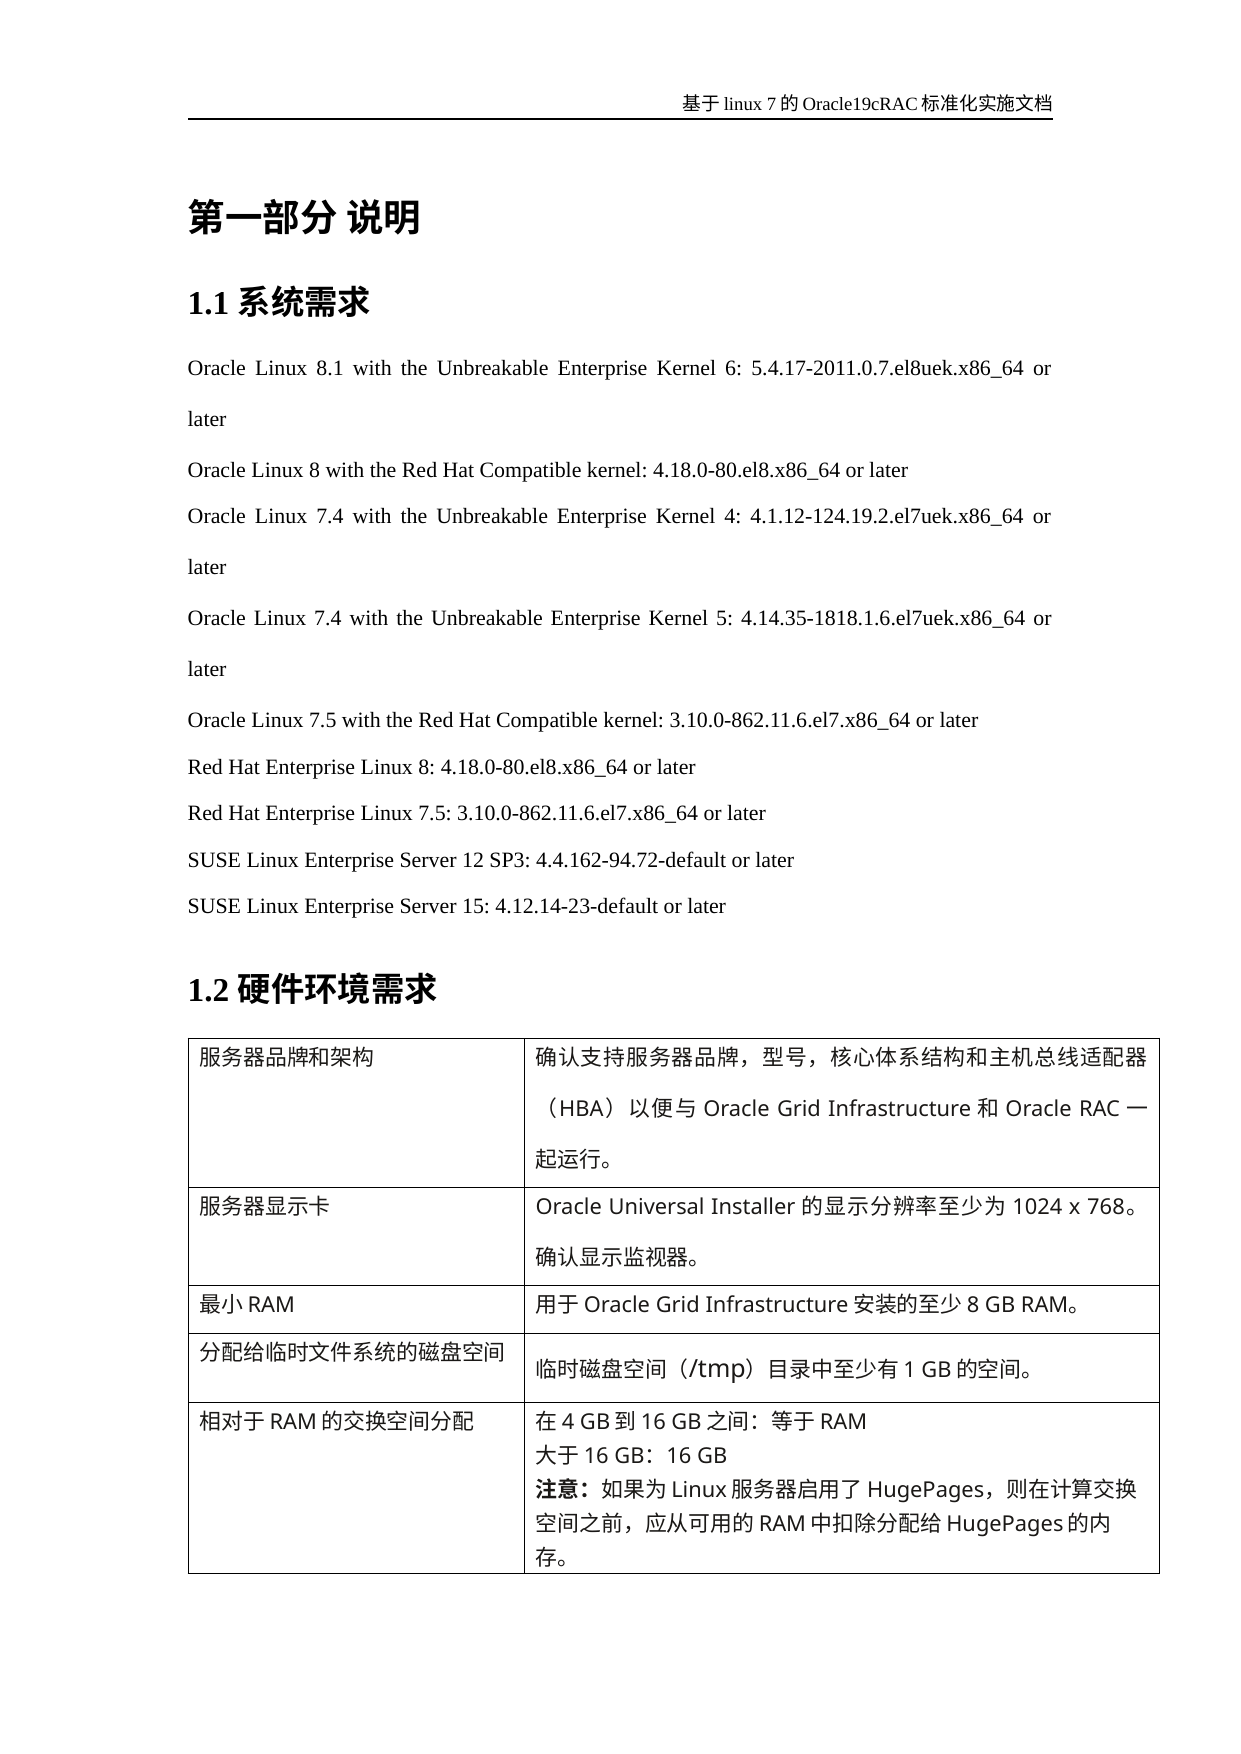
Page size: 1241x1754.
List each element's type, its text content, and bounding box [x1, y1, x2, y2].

subtitle 1.2 硬件环境需求 [187, 953, 1053, 1021]
text Oracle Linux 8.1 with the Unbreakable Enterprise Kernel 6: 5.4.17-2011.0.7.el8uek.x86_64 or later Oracle Linux 8 with the Red Hat Compatible kernel: 4.18.0-80.el8.x86_64 or later [187, 351, 1053, 486]
table_header 服务器品牌和架构 [189, 1039, 524, 1187]
table_cell 在4 GB到16 GB之间：等于RAM 大于16 GB：16 GB 注意：如果为Linux服务器启用了HugePages，则在计算交换空间之前，应从可用的RAM中扣除分配给HugePages的内存。 [525, 1403, 1159, 1573]
text Oracle Linux 7.4 with the Unbreakable Enterprise Kernel 4: 4.1.12-124.19.2.el7uek.x86_64 or later Oracle Linux 7.4 with the Unbreakable Enterprise Kernel 5: 4.14.35-1818.1.6.el7uek.x86_64 or later Oracle Linux 7.5 with the Red Hat Compatible kernel: 3.10.0-862.11.6.el7.x86_64 or later [187, 499, 1053, 737]
subtitle 第一部分 说明 [187, 181, 1053, 249]
text SUSE Linux Enterprise Server 12 SP3: 4.4.162-94.72-default or later [187, 842, 1053, 876]
table_cell 服务器显示卡 [189, 1188, 524, 1285]
table_cell 相对于RAM的交换空间分配 [189, 1403, 524, 1573]
table_cell Oracle Universal Installer的显示分辨率至少为1024 x 768。确认显示监视器。 [525, 1188, 1159, 1285]
table_cell 用于Oracle Grid Infrastructure安装的至少8 GB RAM。 [525, 1286, 1159, 1333]
table_cell 分配给临时文件系统的磁盘空间 [189, 1334, 524, 1402]
table_header 确认支持服务器品牌，型号，核心体系结构和主机总线适配器（HBA）以便与Oracle Grid Infrastructure和Oracle RAC一起运行。 [525, 1039, 1159, 1187]
table_cell 临时磁盘空间（/tmp）目录中至少有1 GB的空间。 [525, 1334, 1159, 1402]
text Red Hat Enterprise Linux 7.5: 3.10.0-862.11.6.el7.x86_64 or later [187, 796, 1053, 830]
text Red Hat Enterprise Linux 8: 4.18.0-80.el8.x86_64 or later [187, 749, 1053, 783]
text SUSE Linux Enterprise Server 15: 4.12.14-23-default or later [187, 889, 1053, 923]
table_cell 最小RAM [189, 1286, 524, 1333]
subtitle 1.1 系统需求 [187, 266, 1053, 334]
